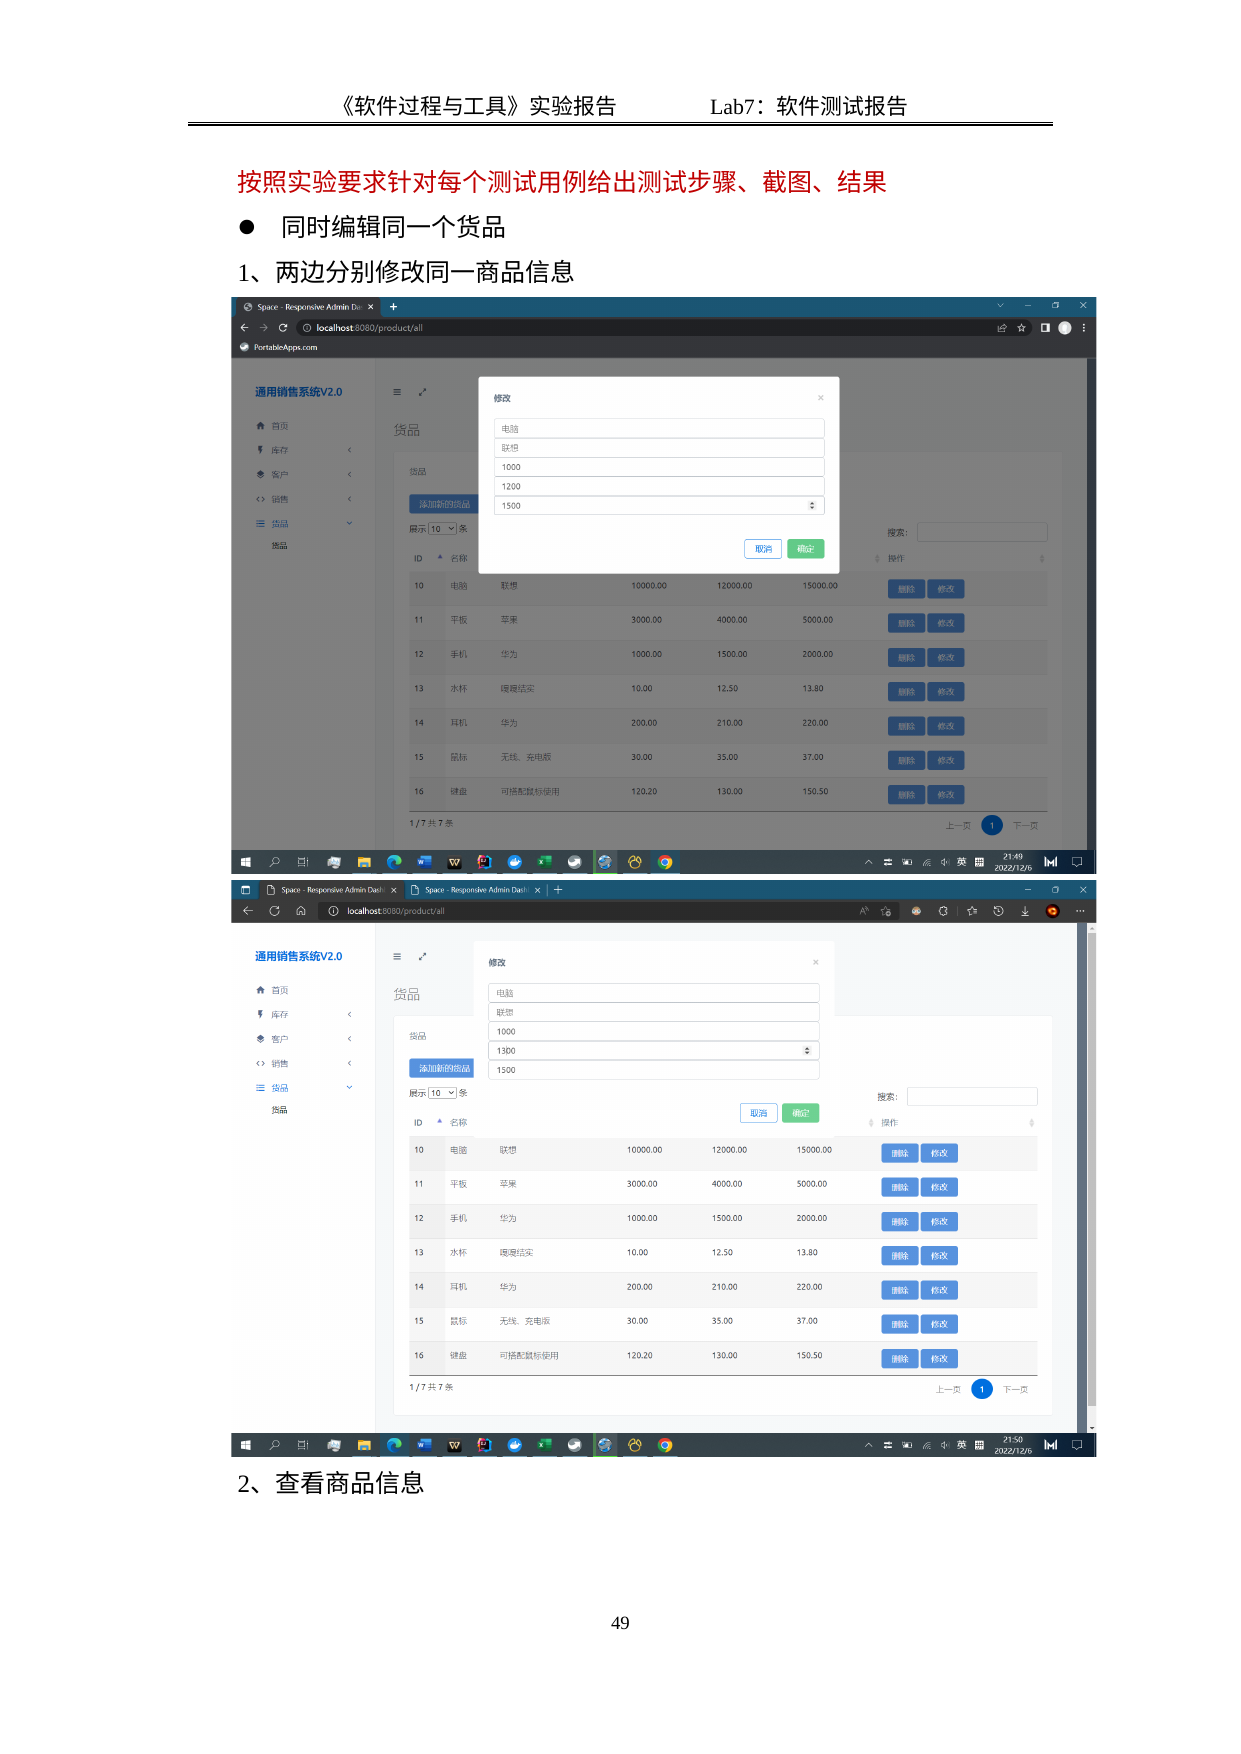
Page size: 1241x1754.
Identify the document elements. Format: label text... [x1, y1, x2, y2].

picture [231, 297, 1097, 874]
text 按照实验要求针对每个测试用例给出测试步骤、截图、结果 [187, 162, 1053, 198]
picture [231, 880, 1097, 1457]
text 2、查看商品信息 [187, 1463, 1053, 1499]
text 1、两边分别修改同一商品信息 [187, 253, 1053, 289]
list 同时编辑同一个货品 [237, 207, 1053, 243]
